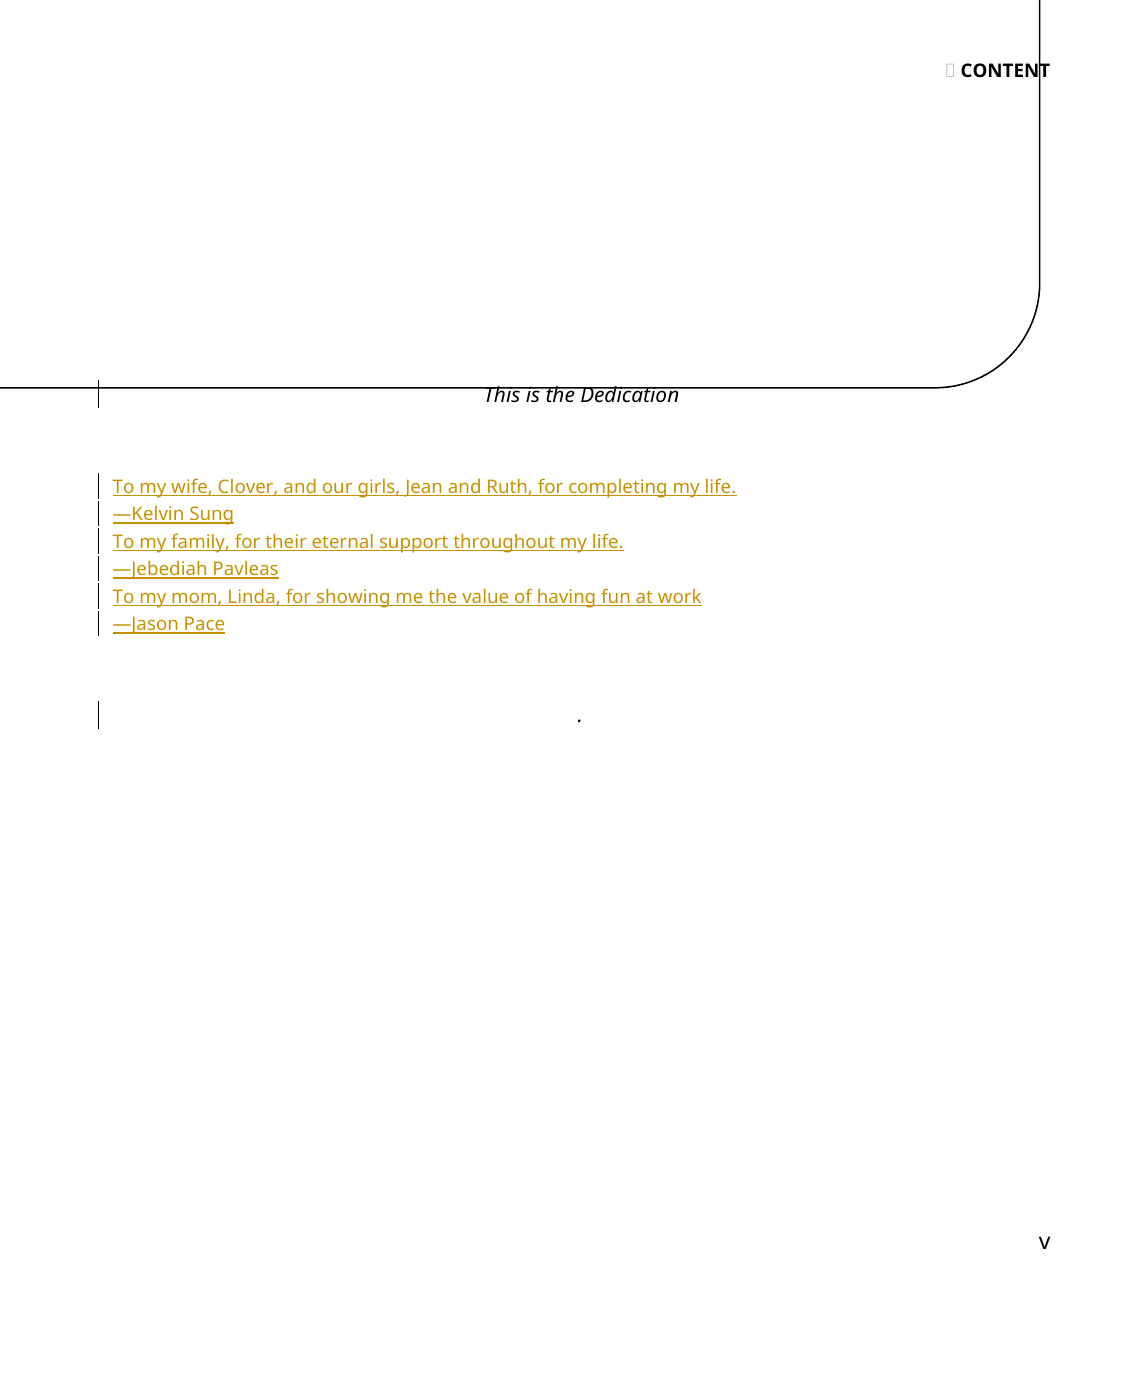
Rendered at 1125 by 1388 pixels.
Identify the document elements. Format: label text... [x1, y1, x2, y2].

text . [112, 701, 1050, 729]
text This is the Dedication [112, 380, 1050, 408]
